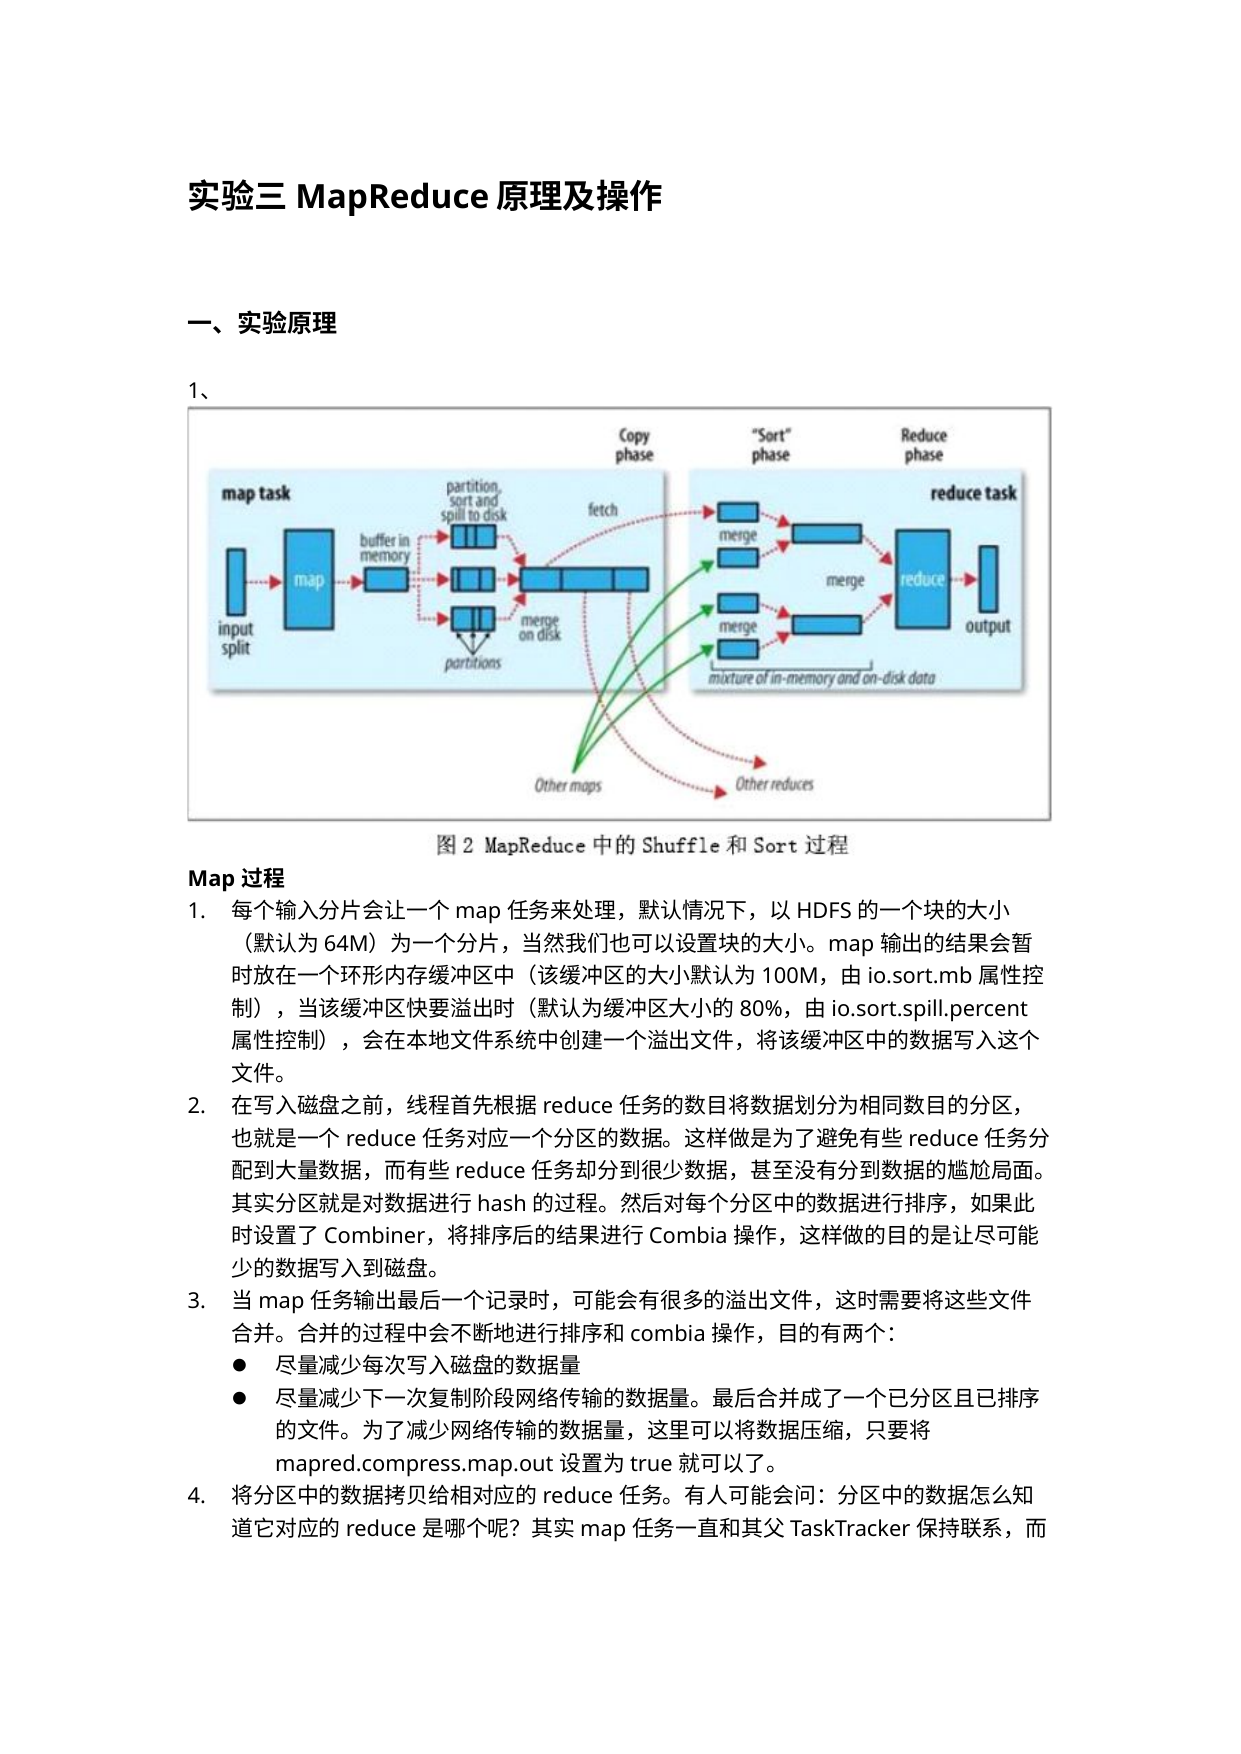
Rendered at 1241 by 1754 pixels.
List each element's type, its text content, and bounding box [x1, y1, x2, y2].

subtitle 一、实验原理 [187, 289, 1053, 354]
list 在写入磁盘之前，线程首先根据 reduce 任务的数目将数据划分为相同数目的分区，也就是一个 reduce 任务对应一个分区的数据。这样做是为了避免有些 reduce 任务分配到大量数据，而有些 reduce 任务却分到很少数据，甚至没有分到数据的尴尬局面。其实分区就是对数据进行 hash 的过程。然后对每个分区中的数据进行排序，如果此时设置了 Combiner，将排序后的结果进行 Combia 操作，这样做的目的是让尽可能少的数据写入到磁盘。 [187, 1088, 1053, 1283]
list 尽量减少每次写入磁盘的数据量 [231, 1348, 1053, 1380]
list 每个输入分片会让一个 map 任务来处理，默认情况下，以 HDFS 的一个块的大小（默认为 64M）为一个分片，当然我们也可以设置块的大小。map 输出的结果会暂时放在一个环形内存缓冲区中（该缓冲区的大小默认为 100M，由 io.sort.mb 属性控制），当该缓冲区快要溢出时（默认为缓冲区大小的 80%，由 io.sort.spill.percent 属性控制），会在本地文件系统中创建一个溢出文件，将该缓冲区中的数据写入这个文件。 [187, 893, 1053, 1088]
text 1、Map 过程 [187, 373, 1053, 405]
text 1、Map 过程 [187, 861, 1053, 893]
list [187, 1478, 1053, 1543]
list 当 map 任务输出最后一个记录时，可能会有很多的溢出文件，这时需要将这些文件合并。合并的过程中会不断地进行排序和 combia 操作，目的有两个： [187, 1283, 1053, 1348]
list 尽量减少下一次复制阶段网络传输的数据量。最后合并成了一个已分区且已排序的文件。为了减少网络传输的数据量，这里可以将数据压缩，只要将 mapred.compress.map.out 设置为 true 就可以了。 [231, 1380, 1053, 1478]
subtitle 实验三 MapReduce原理及操作 [187, 162, 1053, 227]
picture [187, 405, 1053, 861]
